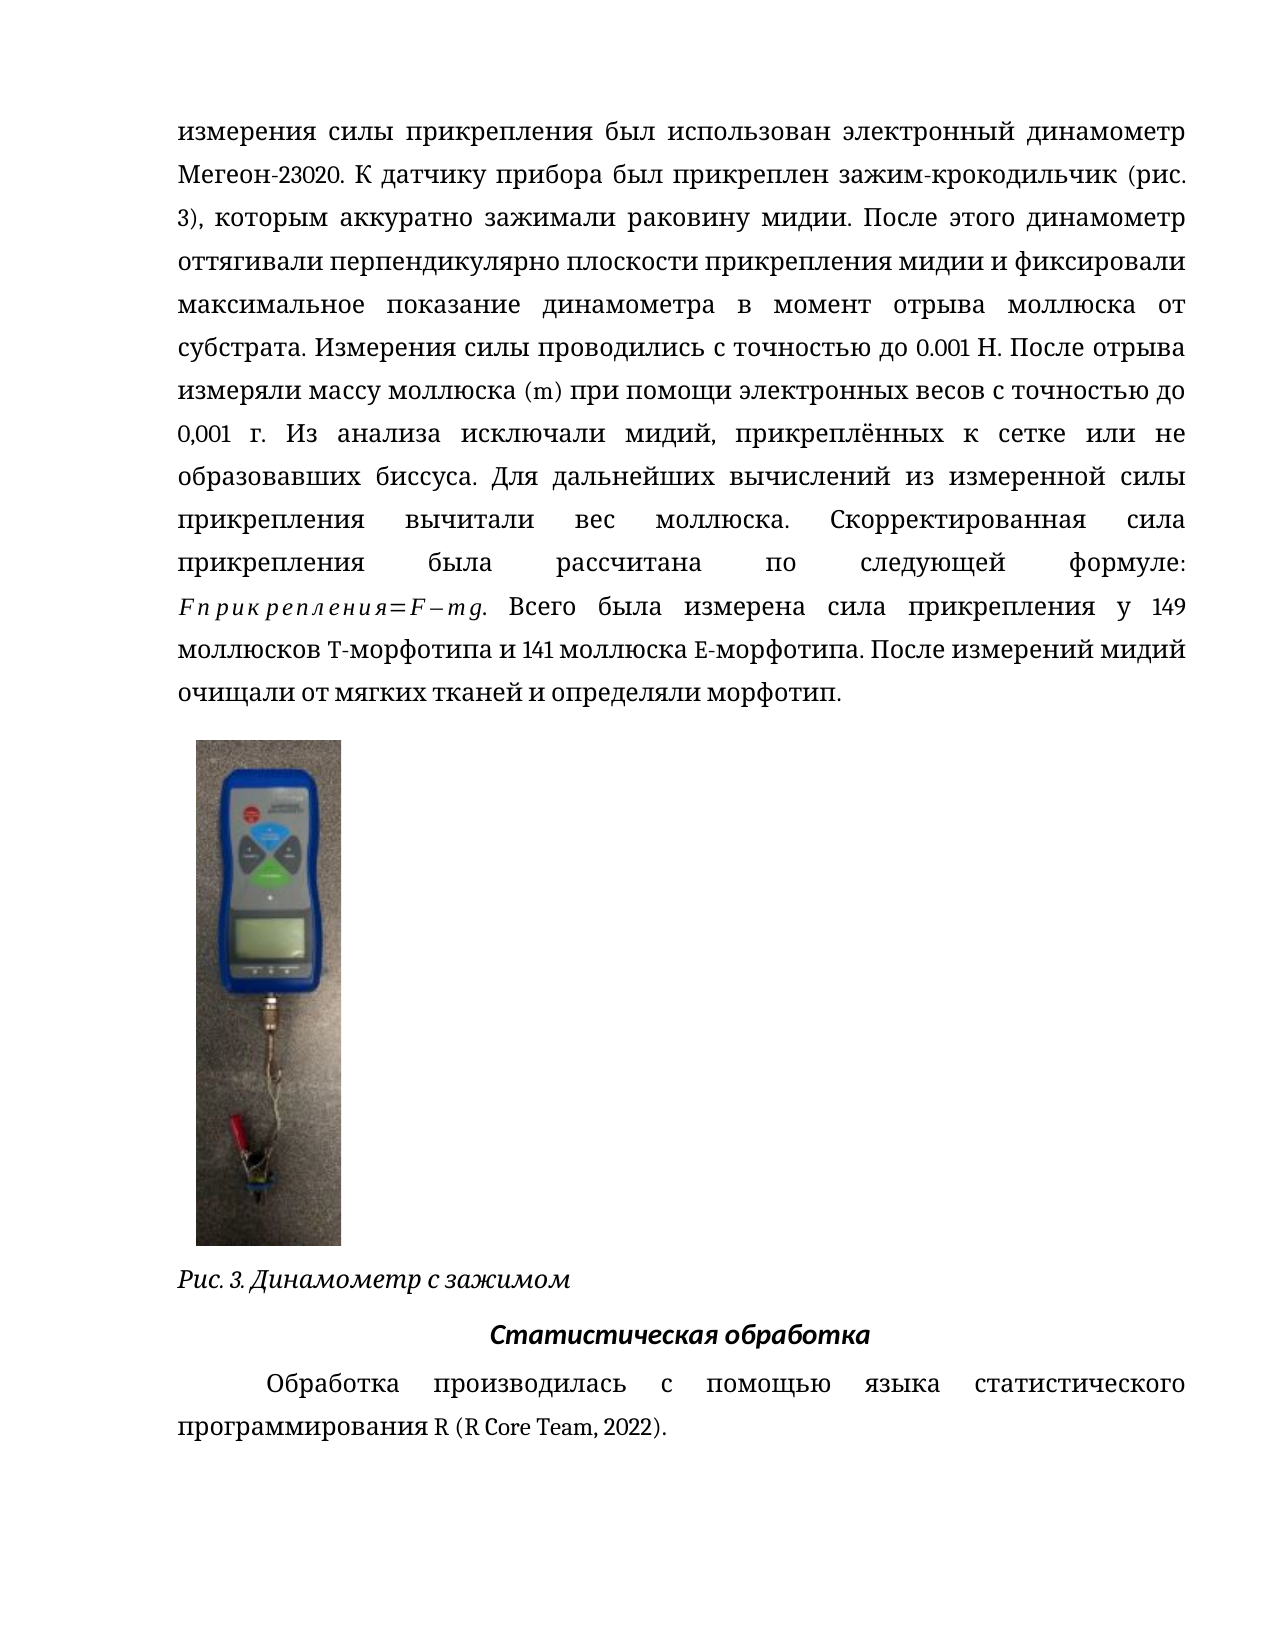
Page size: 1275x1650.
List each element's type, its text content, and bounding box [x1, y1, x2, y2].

text Рис. 3. Динамометр с зажимом [177, 1266, 1186, 1295]
subtitle Статистическая обработка [177, 1316, 1186, 1351]
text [177, 118, 1186, 707]
text Обработка производилась с помощью языка статистического программирования R (R Core Team, 2022). [177, 1370, 1186, 1442]
picture [196, 740, 342, 1246]
